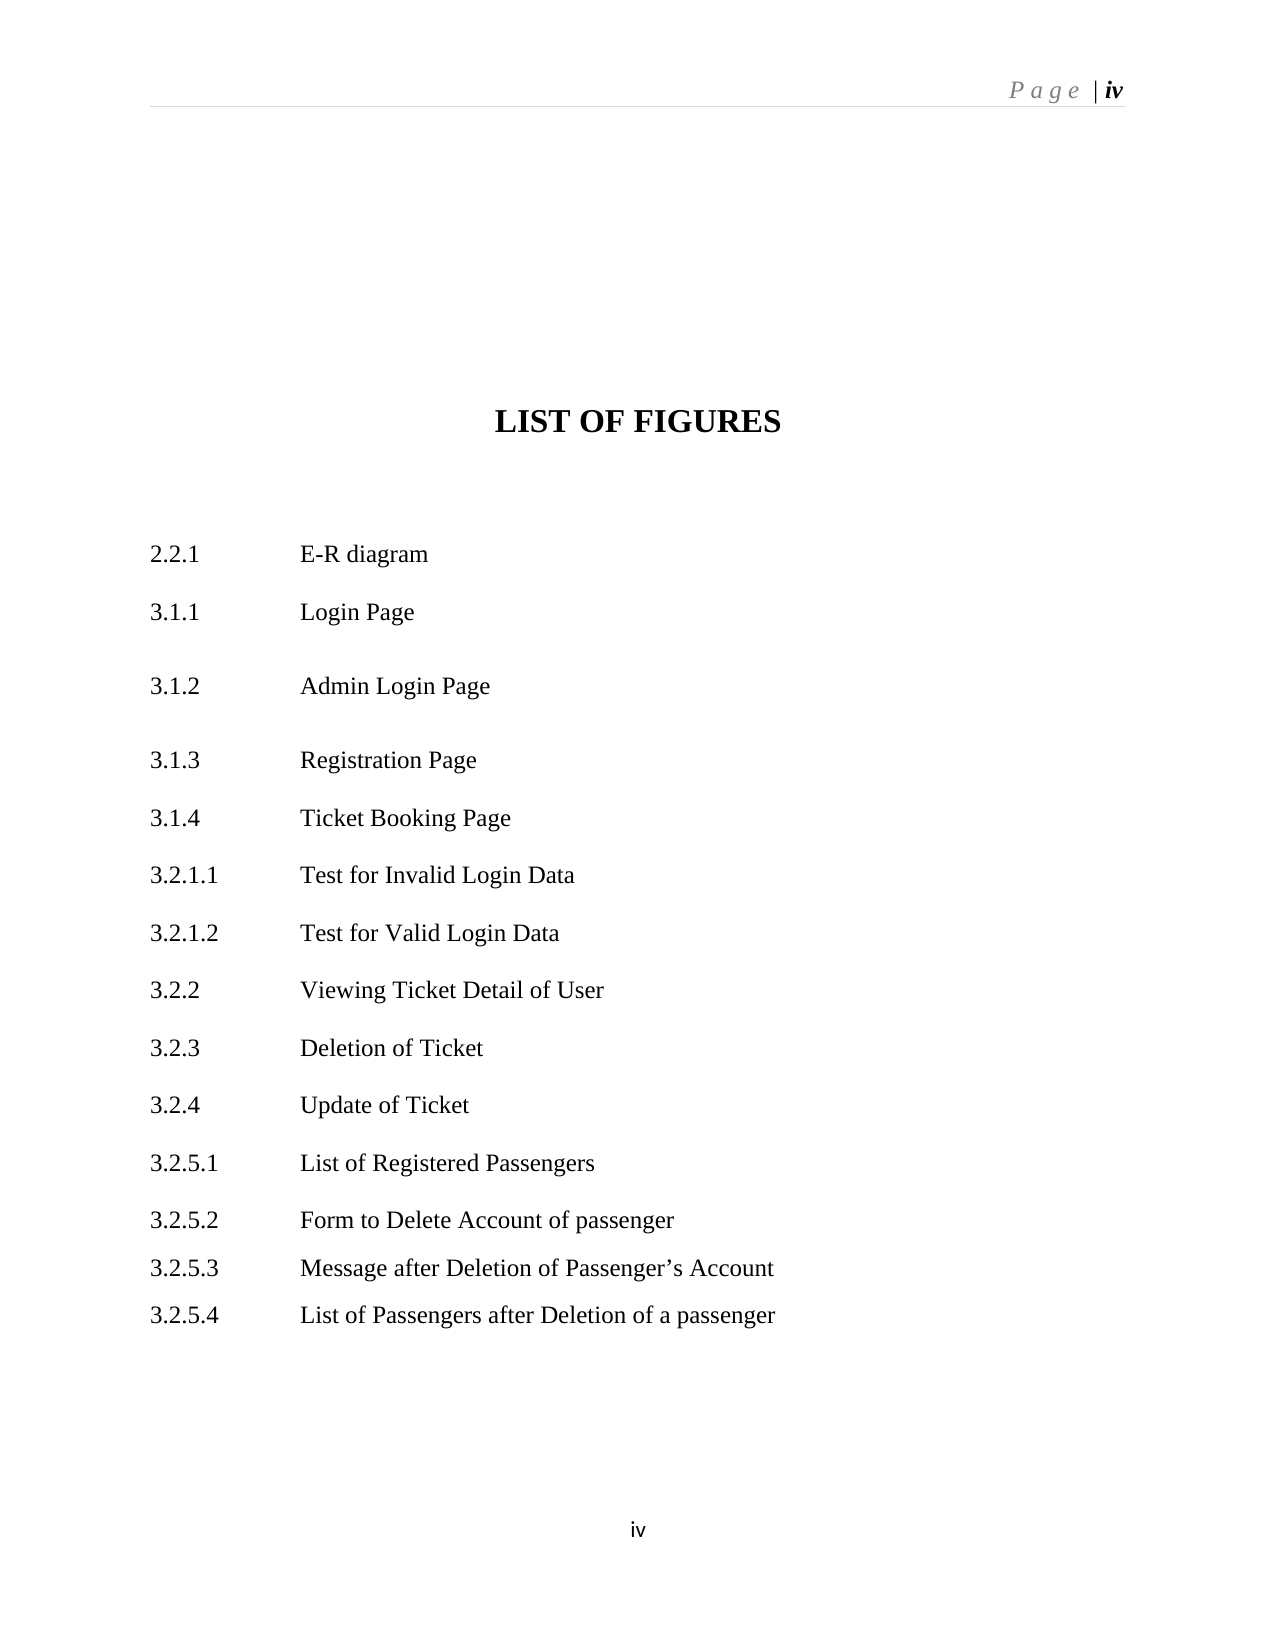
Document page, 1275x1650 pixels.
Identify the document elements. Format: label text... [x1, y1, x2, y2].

text 3.2.1.1 Test for Invalid Login Data [150, 860, 1125, 889]
text 3.1.4 Ticket Booking Page [150, 803, 1125, 831]
text 3.1.2 Admin Login Page [150, 671, 1125, 700]
text 3.1.1 Login Page [150, 597, 1125, 626]
text LIST OF FIGURES [150, 401, 782, 439]
text 3.1.3 Registration Page [150, 745, 1125, 774]
text 3.2.1.2 Test for Valid Login Data [150, 918, 1125, 946]
text 3.2.5.1 List of Registered Passengers [150, 1148, 1125, 1176]
text 3.2.2 Viewing Ticket Detail of User [150, 975, 1125, 1004]
list E-R diagram [150, 539, 1125, 568]
text 3.2.4 Update of Ticket [150, 1090, 1125, 1119]
text 3.2.5.2 Form to Delete Account of passenger [150, 1205, 1125, 1234]
text 3.2.3 Deletion of Ticket [150, 1033, 1125, 1061]
text 3.2.5.3 Message after Deletion of Passenger’s Account [150, 1253, 1125, 1282]
text 3.2.5.4 List of Passengers after Deletion of a passenger [150, 1301, 1125, 1329]
